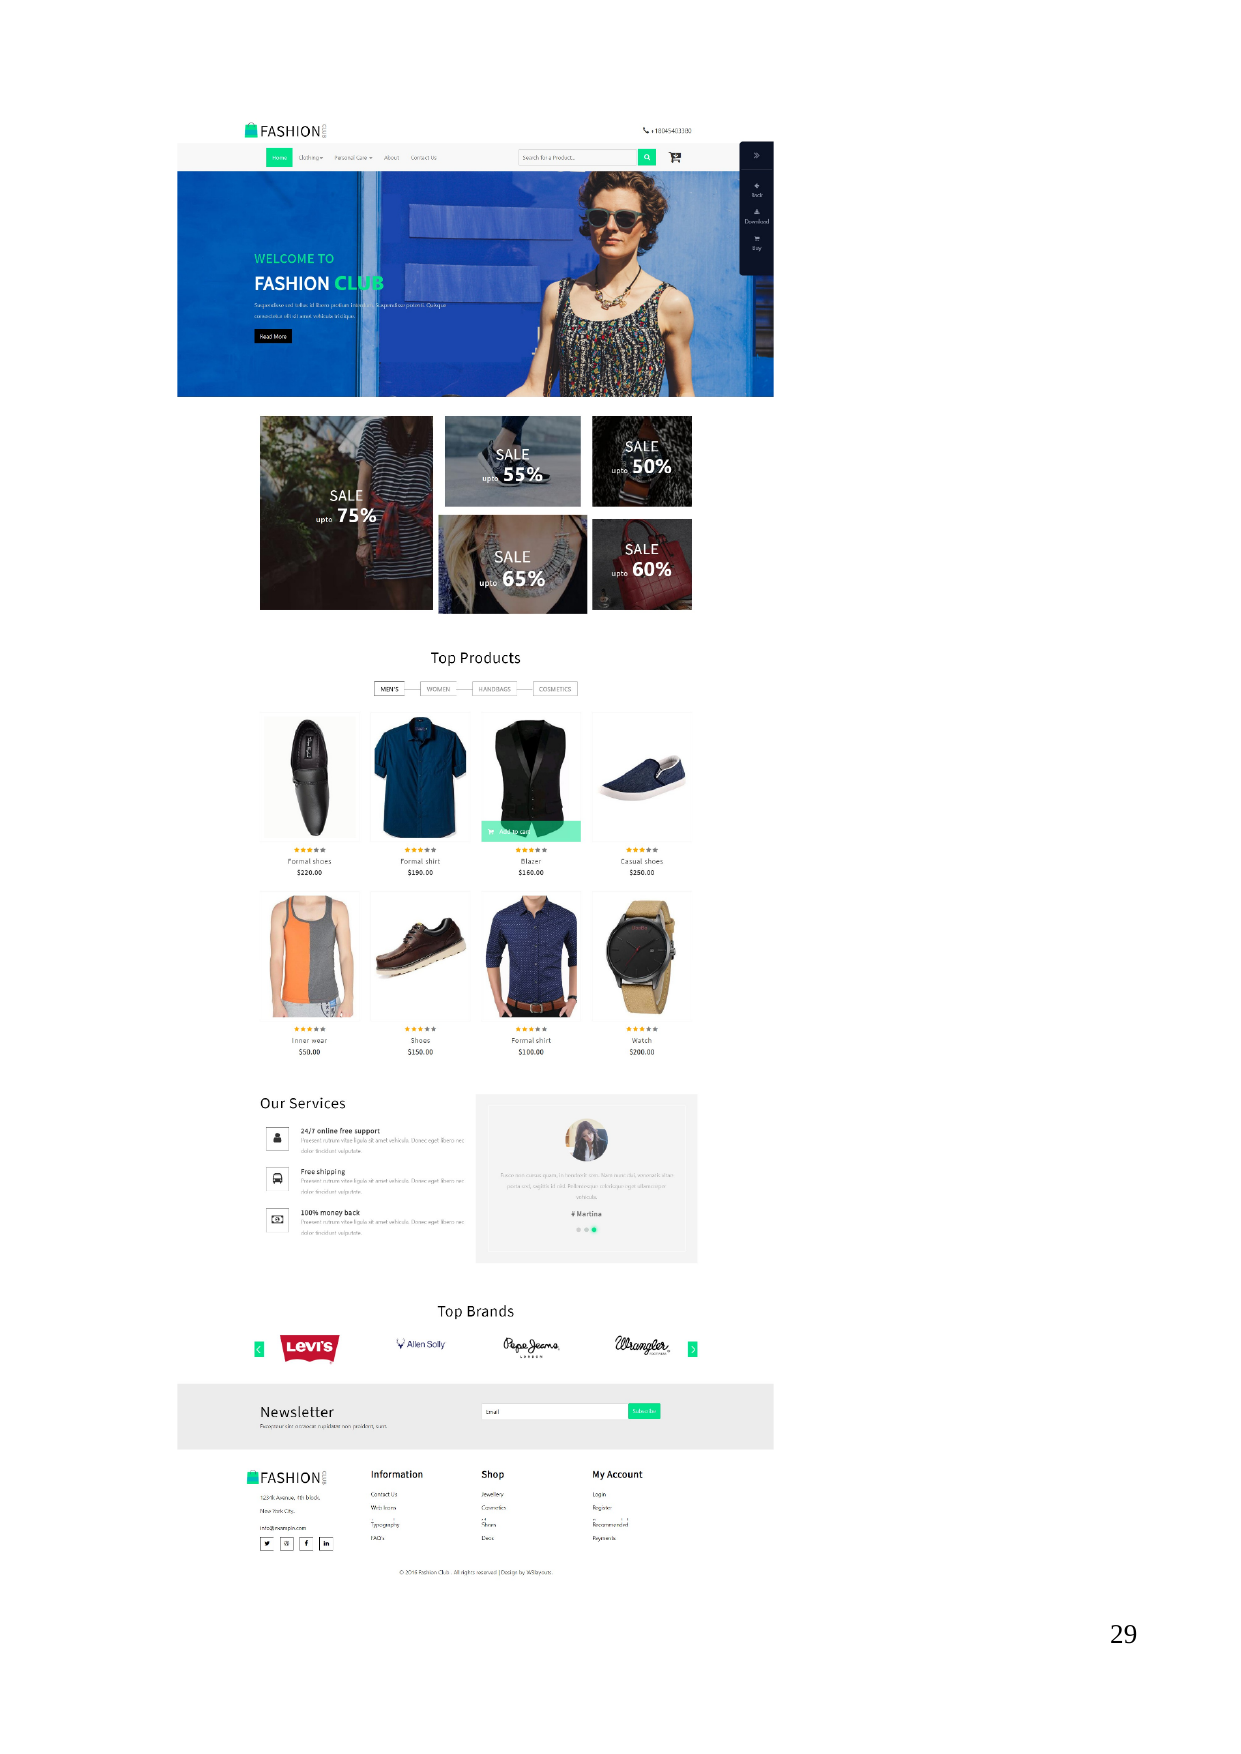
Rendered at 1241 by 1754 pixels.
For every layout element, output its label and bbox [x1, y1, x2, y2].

picture [177, 118, 774, 1581]
